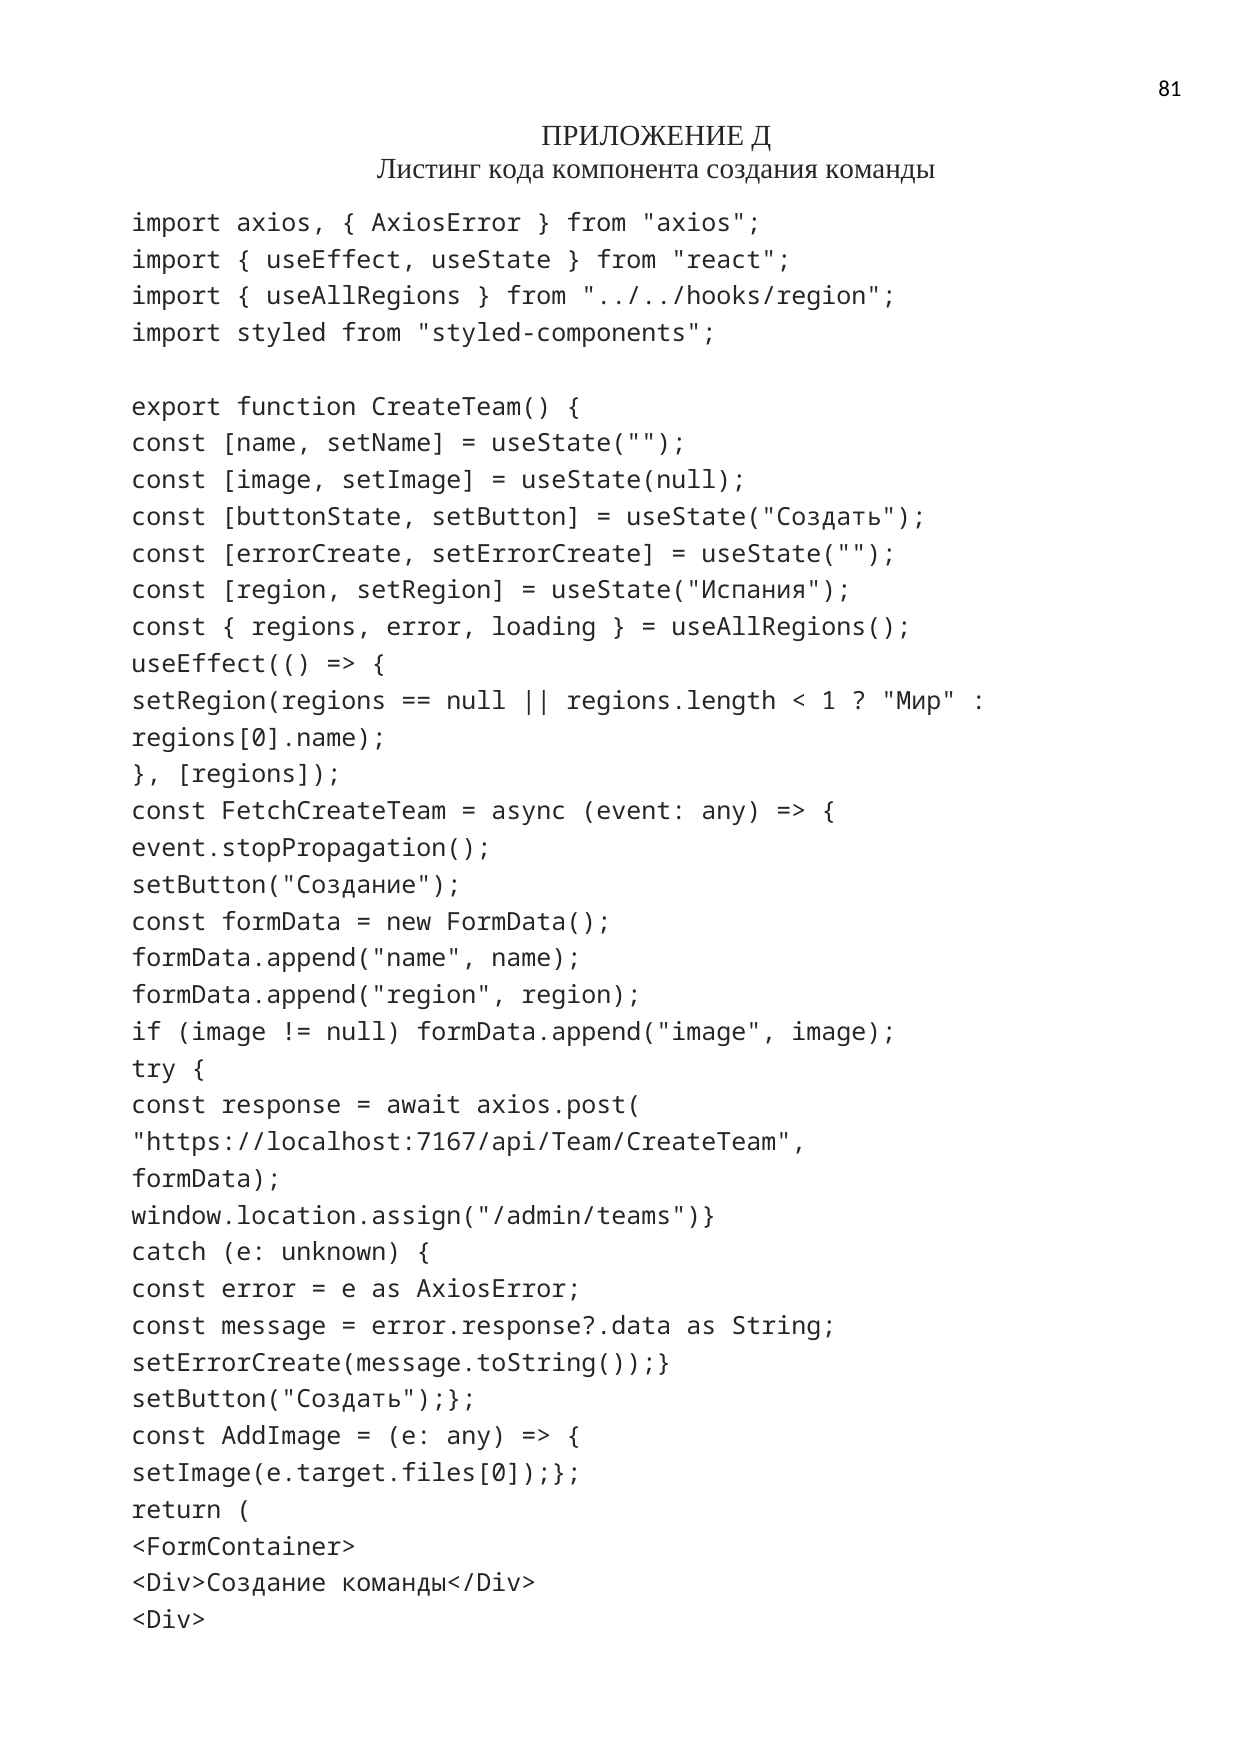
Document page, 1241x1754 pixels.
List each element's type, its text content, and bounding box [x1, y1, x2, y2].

text const { regions, error, loading } = useAllRegions(); [131, 609, 1181, 643]
text export function CreateTeam() { [131, 388, 1181, 422]
text setRegion(regions == null || regions.length < 1 ? "Мир" : regions[0].name); [131, 682, 1181, 753]
text Листинг кода компонента создания команды [131, 152, 1181, 185]
text formData.append("name", name); [131, 940, 1181, 974]
text if (image != null) formData.append("image", image); [131, 1013, 1181, 1047]
text formData.append("region", region); [131, 977, 1181, 1011]
text useEffect(() => { [131, 646, 1181, 680]
text }, [regions]); [131, 756, 1181, 790]
text setImage(e.target.files[0]);}; [131, 1455, 1181, 1489]
text const [buttonState, setButton] = useState("Создать"); [131, 499, 1181, 533]
text const [name, setName] = useState(""); [131, 425, 1181, 459]
text formData); [131, 1161, 1181, 1194]
text const [region, setRegion] = useState("Испания"); [131, 572, 1181, 606]
text <Div> [131, 1602, 1181, 1636]
text try { [131, 1050, 1181, 1084]
text const AddImage = (e: any) => { [131, 1418, 1181, 1452]
text ПРИЛОЖЕНИЕ Д [131, 118, 1181, 152]
text import axios, { AxiosError } from "axios"; [131, 204, 1181, 238]
text const message = error.response?.data as String; [131, 1308, 1181, 1342]
text import { useAllRegions } from "../../hooks/region"; [131, 278, 1181, 312]
text <FormContainer> [131, 1528, 1181, 1562]
text const error = e as AxiosError; [131, 1271, 1181, 1305]
text "https://localhost:7167/api/Team/CreateTeam", [131, 1124, 1181, 1158]
text window.location.assign("/admin/teams")} [131, 1197, 1181, 1231]
text import styled from "styled-components"; [131, 315, 1181, 349]
text const [image, setImage] = useState(null); [131, 462, 1181, 496]
text const FetchCreateTeam = async (event: any) => { [131, 793, 1181, 827]
text const [errorCreate, setErrorCreate] = useState(""); [131, 535, 1181, 569]
text catch (e: unknown) { [131, 1234, 1181, 1268]
text return ( [131, 1491, 1181, 1526]
text setButton("Создание"); [131, 866, 1181, 900]
text setErrorCreate(message.toString());} [131, 1344, 1181, 1378]
text import { useEffect, useState } from "react"; [131, 241, 1181, 275]
text event.stopPropagation(); [131, 829, 1181, 864]
text const response = await axios.post( [131, 1087, 1181, 1121]
text const formData = new FormData(); [131, 903, 1181, 937]
text setButton("Создать");}; [131, 1381, 1181, 1415]
text <Div>Создание команды</Div> [131, 1565, 1181, 1599]
